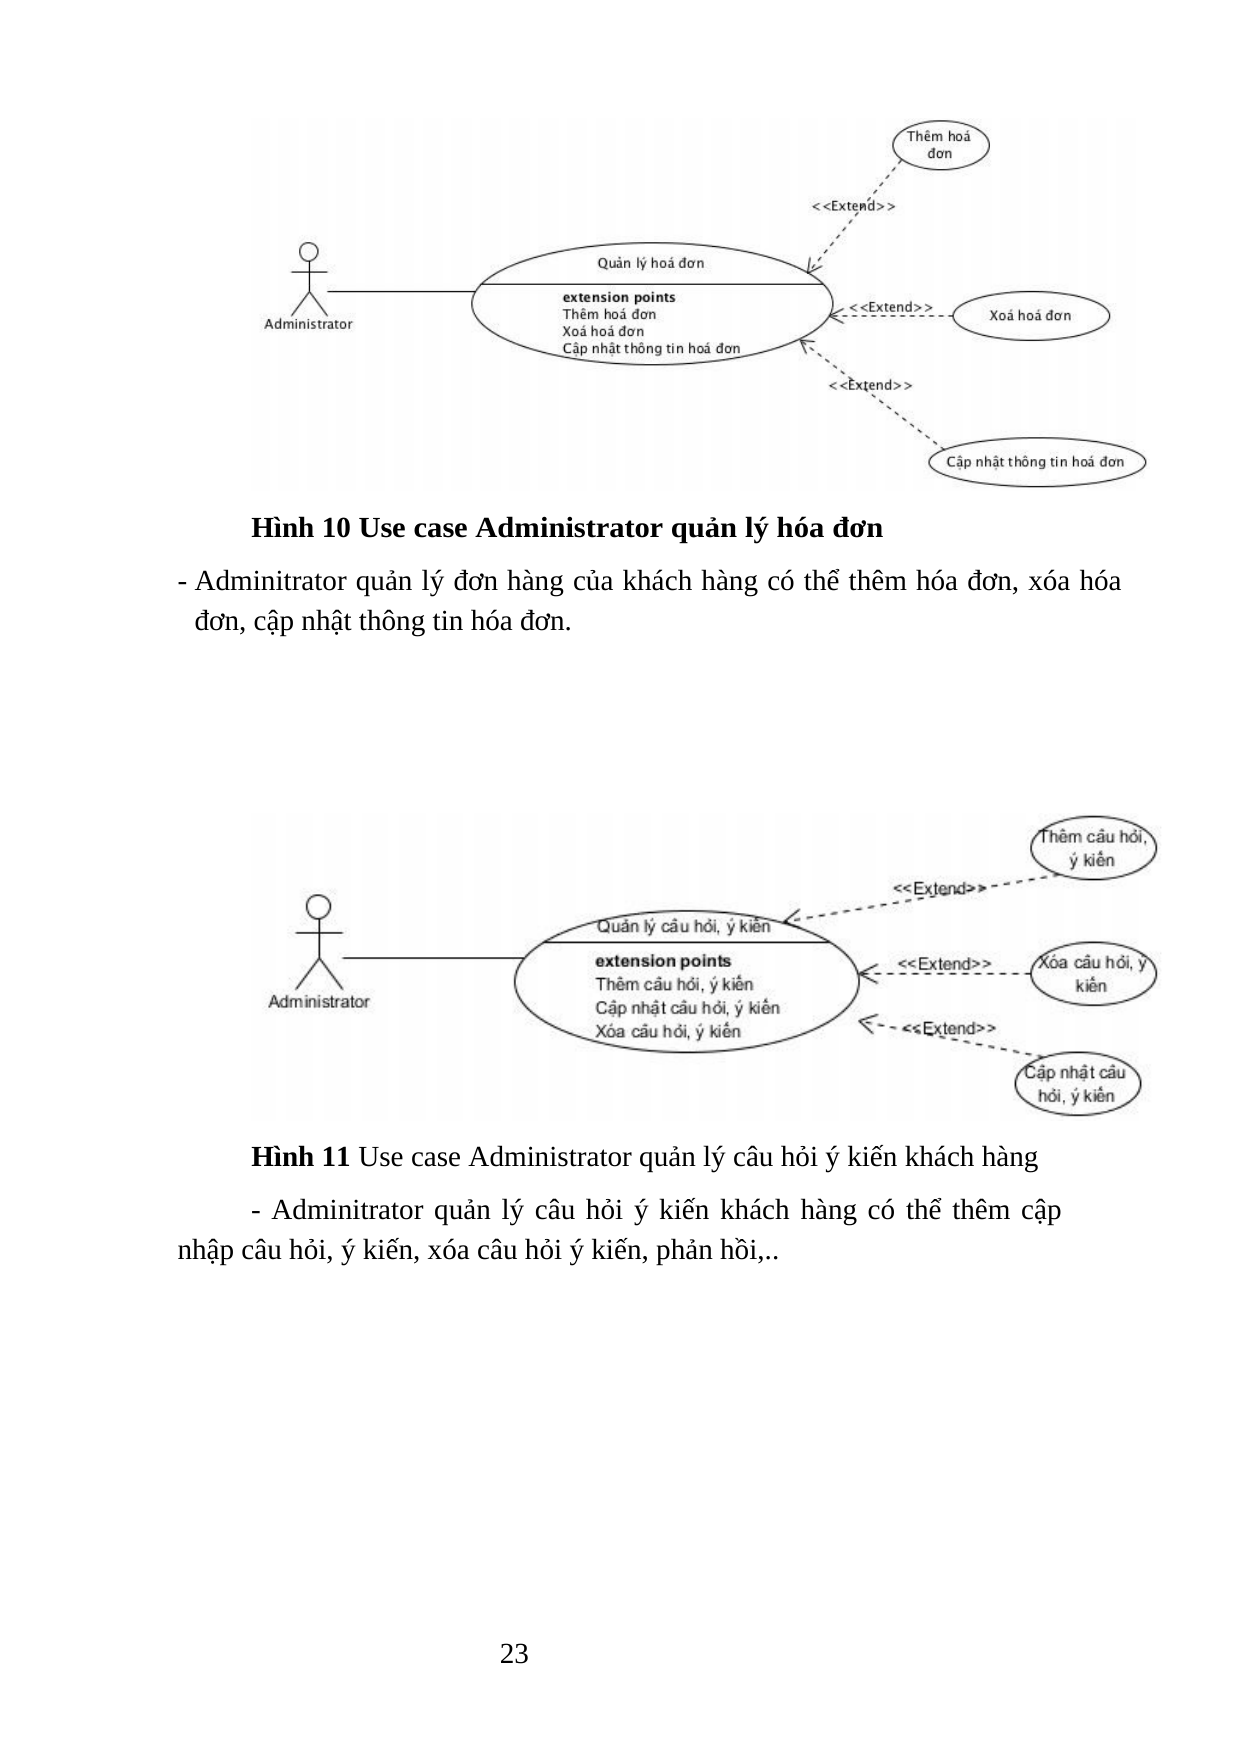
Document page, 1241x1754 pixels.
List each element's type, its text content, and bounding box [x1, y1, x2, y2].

list Adminitrator quản lý đơn hàng của khách hàng có thể thêm hóa đơn, xóa hóa đơn, cập nhật thông tin hóa đơn. [177, 563, 1122, 637]
picture [250, 118, 1150, 491]
text Hình 11 Use case Administrator quản lý câu hỏi ý kiến khách hàng [177, 1139, 1122, 1173]
text Hình 10 Use case Administrator quản lý hóa đơn [177, 510, 1122, 544]
text - Adminitrator quản lý câu hỏi ý kiến khách hàng có thể thêm cập nhập câu hỏi, ý kiến, xóa câu hỏi ý kiến, phản hồi,.. [177, 1192, 1063, 1266]
picture [250, 813, 1162, 1121]
